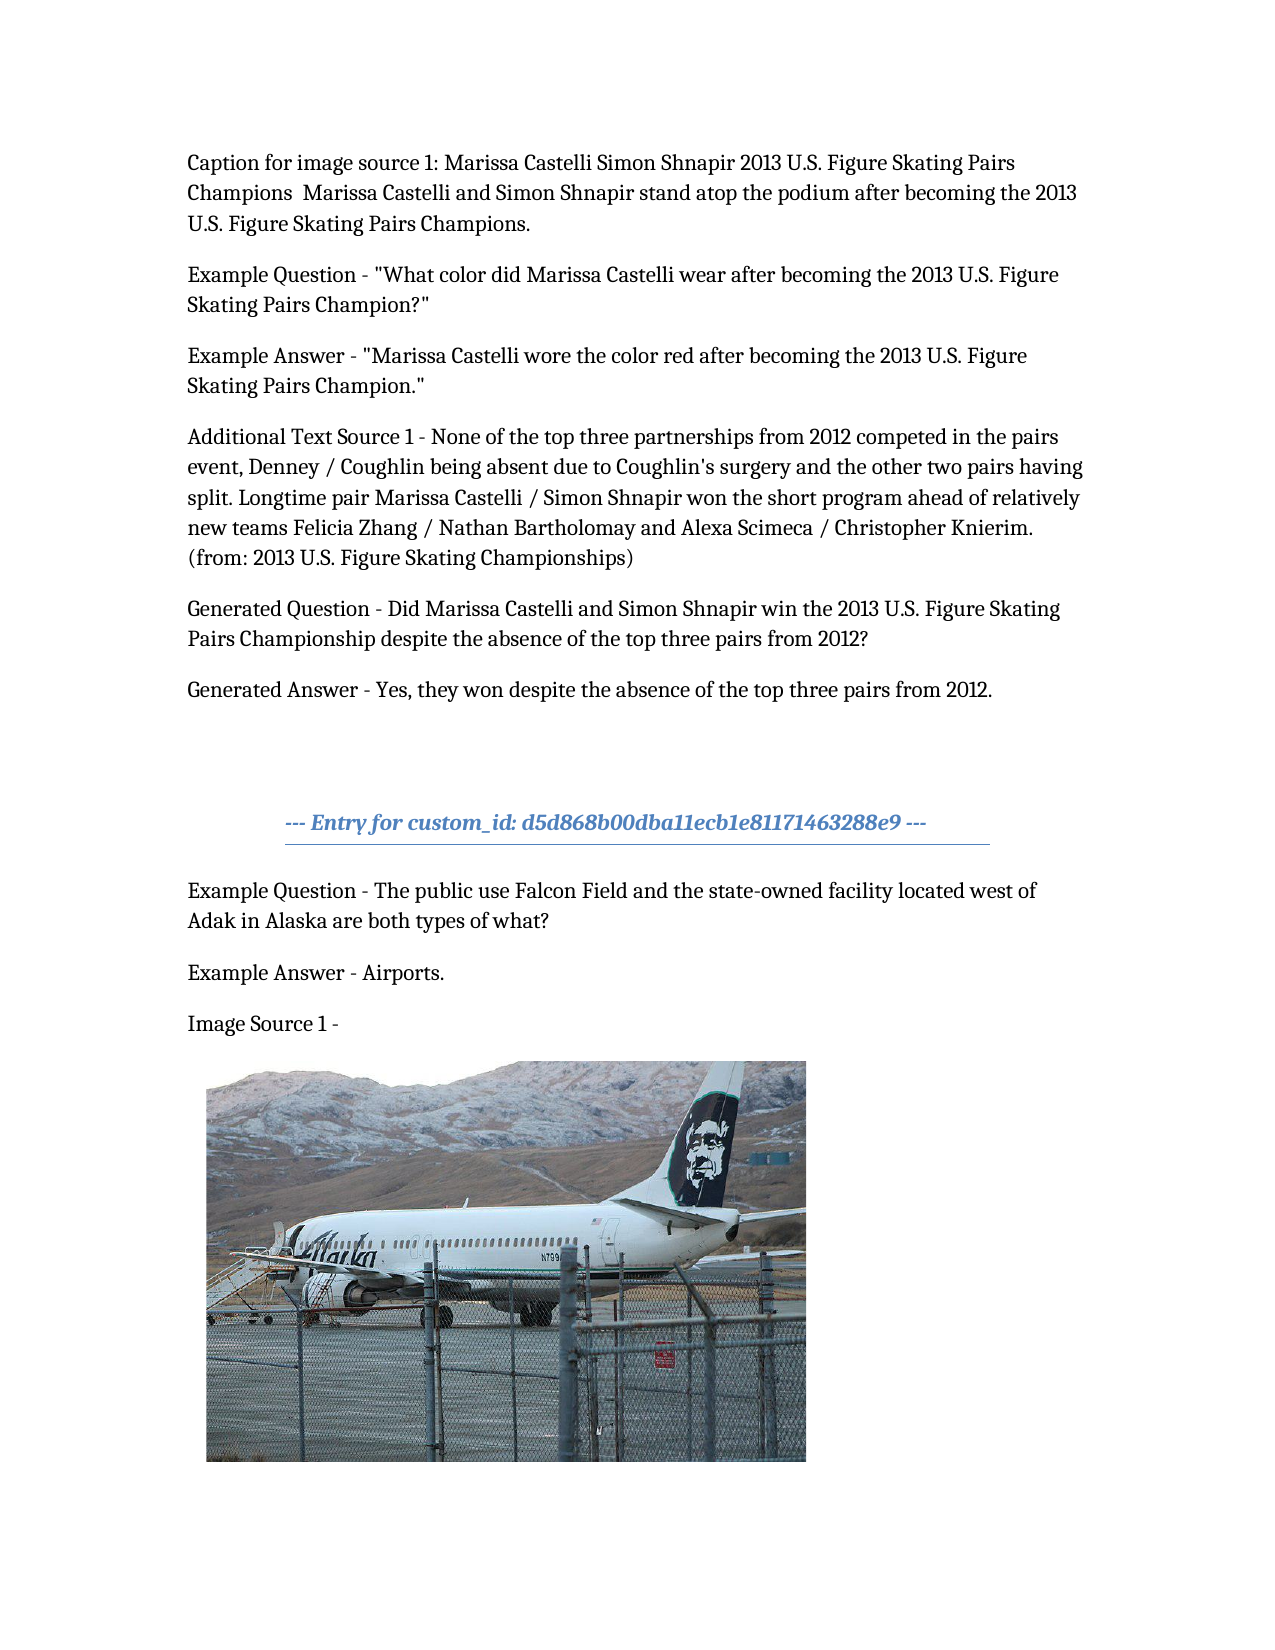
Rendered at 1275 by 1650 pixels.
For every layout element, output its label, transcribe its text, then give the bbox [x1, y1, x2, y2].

text --- Entry for custom_id: d5d868b00dba11ecb1e81171463288e9 --- [285, 809, 990, 844]
text Additional Text Source 1 - None of the top three partnerships from 2012 competed in the pairs event, Denney / Coughlin being absent due to Coughlin's surgery and the other two pairs having split. Longtime pair Marissa Castelli / Simon Shnapir won the short program ahead of relatively new teams Felicia Zhang / Nathan Bartholomay and Alexa Scimeca / Christopher Knierim. (from: 2013 U.S. Figure Skating Championships) [187, 424, 1087, 571]
text Generated Answer - Yes, they won despite the absence of the top three pairs from 2012. [187, 677, 1087, 703]
text Generated Question - Did Marissa Castelli and Simon Shnapir win the 2013 U.S. Figure Skating Pairs Championship despite the absence of the top three pairs from 2012? [187, 596, 1087, 652]
text Example Answer - "Marissa Castelli wore the color red after becoming the 2013 U.S. Figure Skating Pairs Champion." [187, 343, 1087, 399]
picture [206, 1061, 807, 1462]
text Example Question - "What color did Marissa Castelli wear after becoming the 2013 U.S. Figure Skating Pairs Champion?" [187, 261, 1087, 318]
text Image Source 1 - [187, 1010, 1087, 1037]
text Caption for image source 1: Marissa Castelli Simon Shnapir 2013 U.S. Figure Skating Pairs Champions Marissa Castelli and Simon Shnapir stand atop the podium after becoming the 2013 U.S. Figure Skating Pairs Champions. [187, 150, 1087, 237]
text Example Answer - Airports. [187, 959, 1087, 986]
text Example Question - The public use Falcon Field and the state-owned facility located west of Adak in Alaska are both types of what? [187, 878, 1087, 935]
